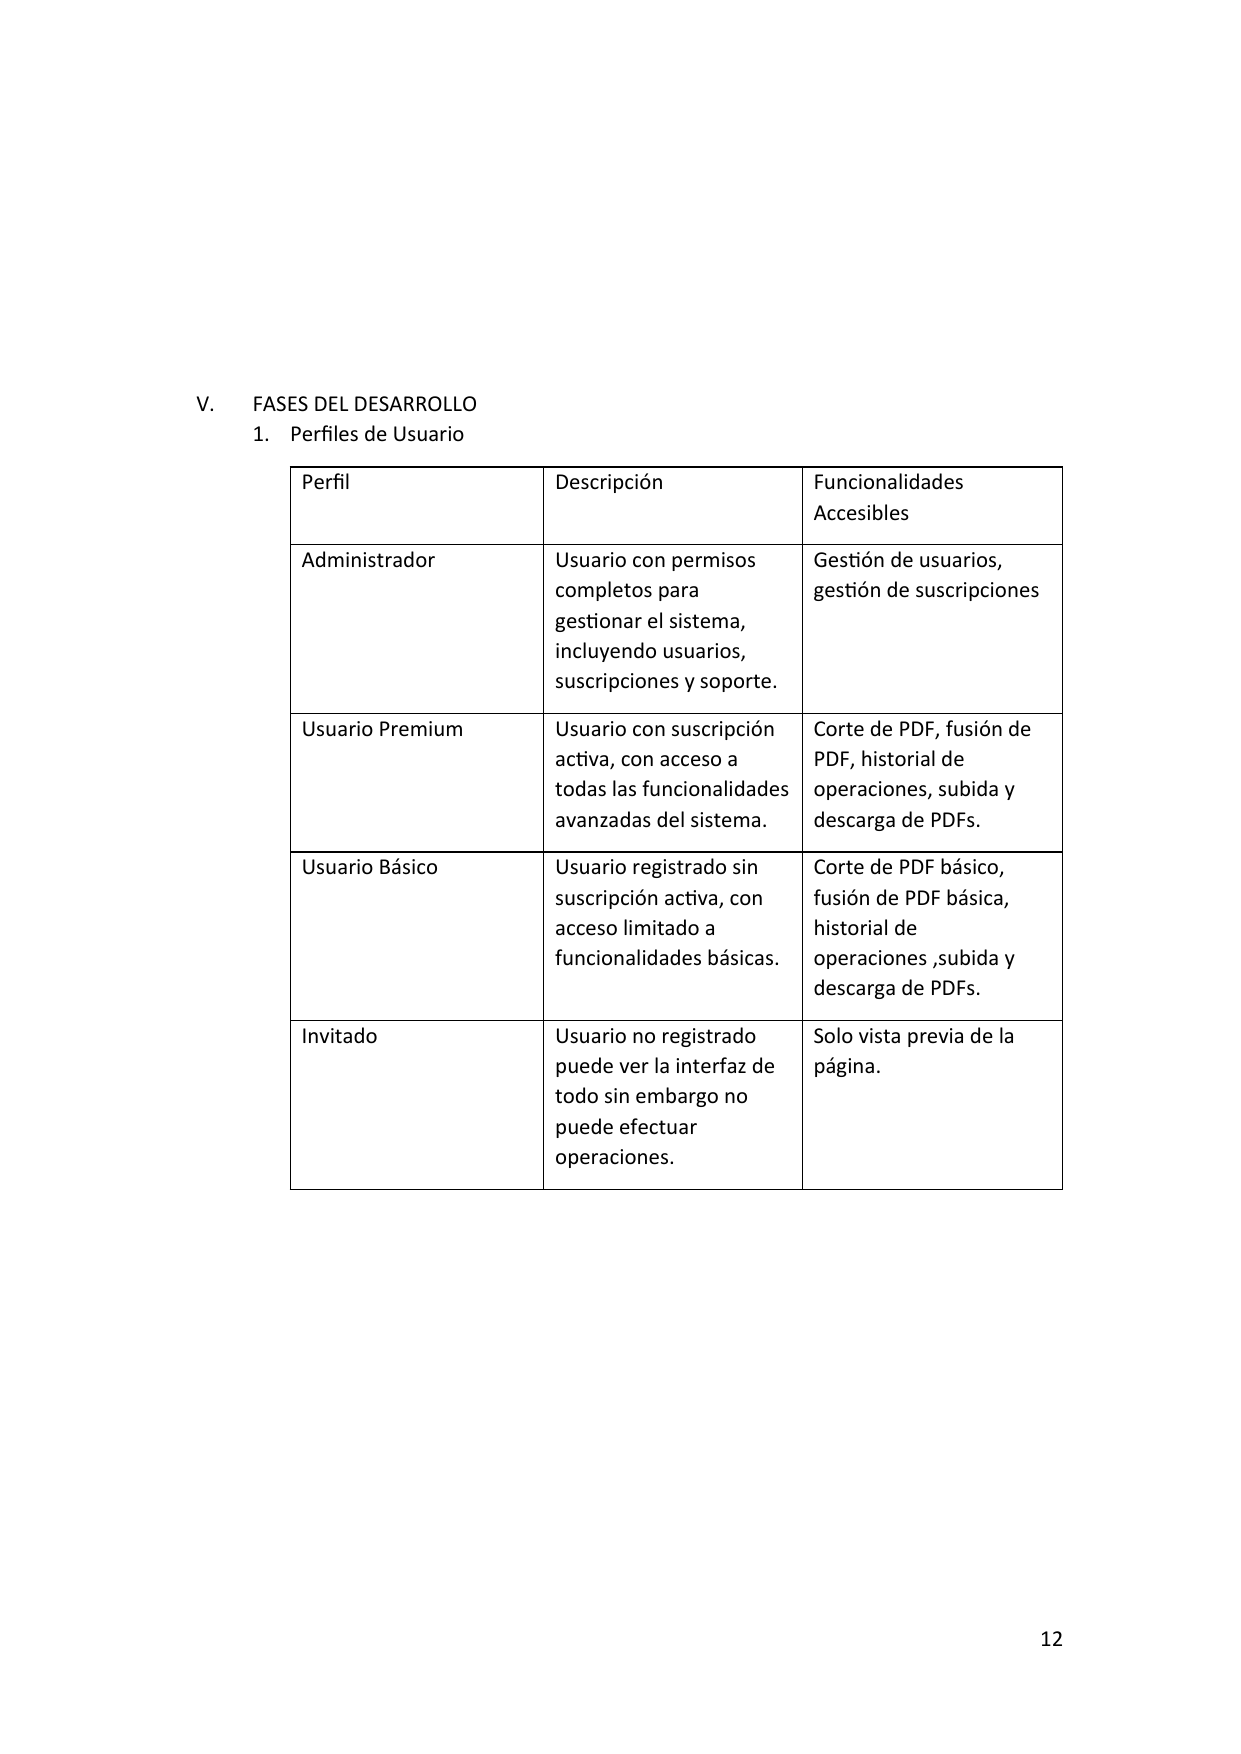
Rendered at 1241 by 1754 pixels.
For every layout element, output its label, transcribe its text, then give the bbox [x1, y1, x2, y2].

table_cell Gestión de usuarios, gestión de suscripciones [803, 545, 1062, 713]
table_cell Usuario registrado sin suscripción activa, con acceso limitado a funcionalidades básicas. [544, 853, 802, 1020]
table_cell Corte de PDF básico, fusión de PDF básica, historial de operaciones ,subida y descarga de PDFs. [803, 853, 1062, 1020]
table_cell Administrador [291, 545, 543, 713]
table_cell Corte de PDF, fusión de PDF, historial de operaciones, subida y descarga de PDFs. [803, 714, 1062, 851]
table_header Funcionalidades Accesibles [803, 468, 1062, 544]
table_cell Usuario Premium [291, 714, 543, 851]
table_cell Usuario no registrado puede ver la interfaz de todo sin embargo no puede efectuar operaciones. [544, 1021, 802, 1189]
table_cell Invitado [291, 1021, 543, 1189]
table_cell Usuario con suscripción activa, con acceso a todas las funcionalidades avanzadas del sistema. [544, 714, 802, 851]
table_header Descripción [544, 468, 802, 544]
table_cell Usuario con permisos completos para gestionar el sistema, incluyendo usuarios, suscripciones y soporte. [544, 545, 802, 713]
list FASES DEL DESARROLLO [215, 389, 1063, 417]
table_cell Usuario Básico [291, 853, 543, 1020]
table_header Perfil [291, 468, 543, 544]
list Perfiles de Usuario [252, 419, 1063, 447]
table_cell Solo vista previa de la página. [803, 1021, 1062, 1189]
